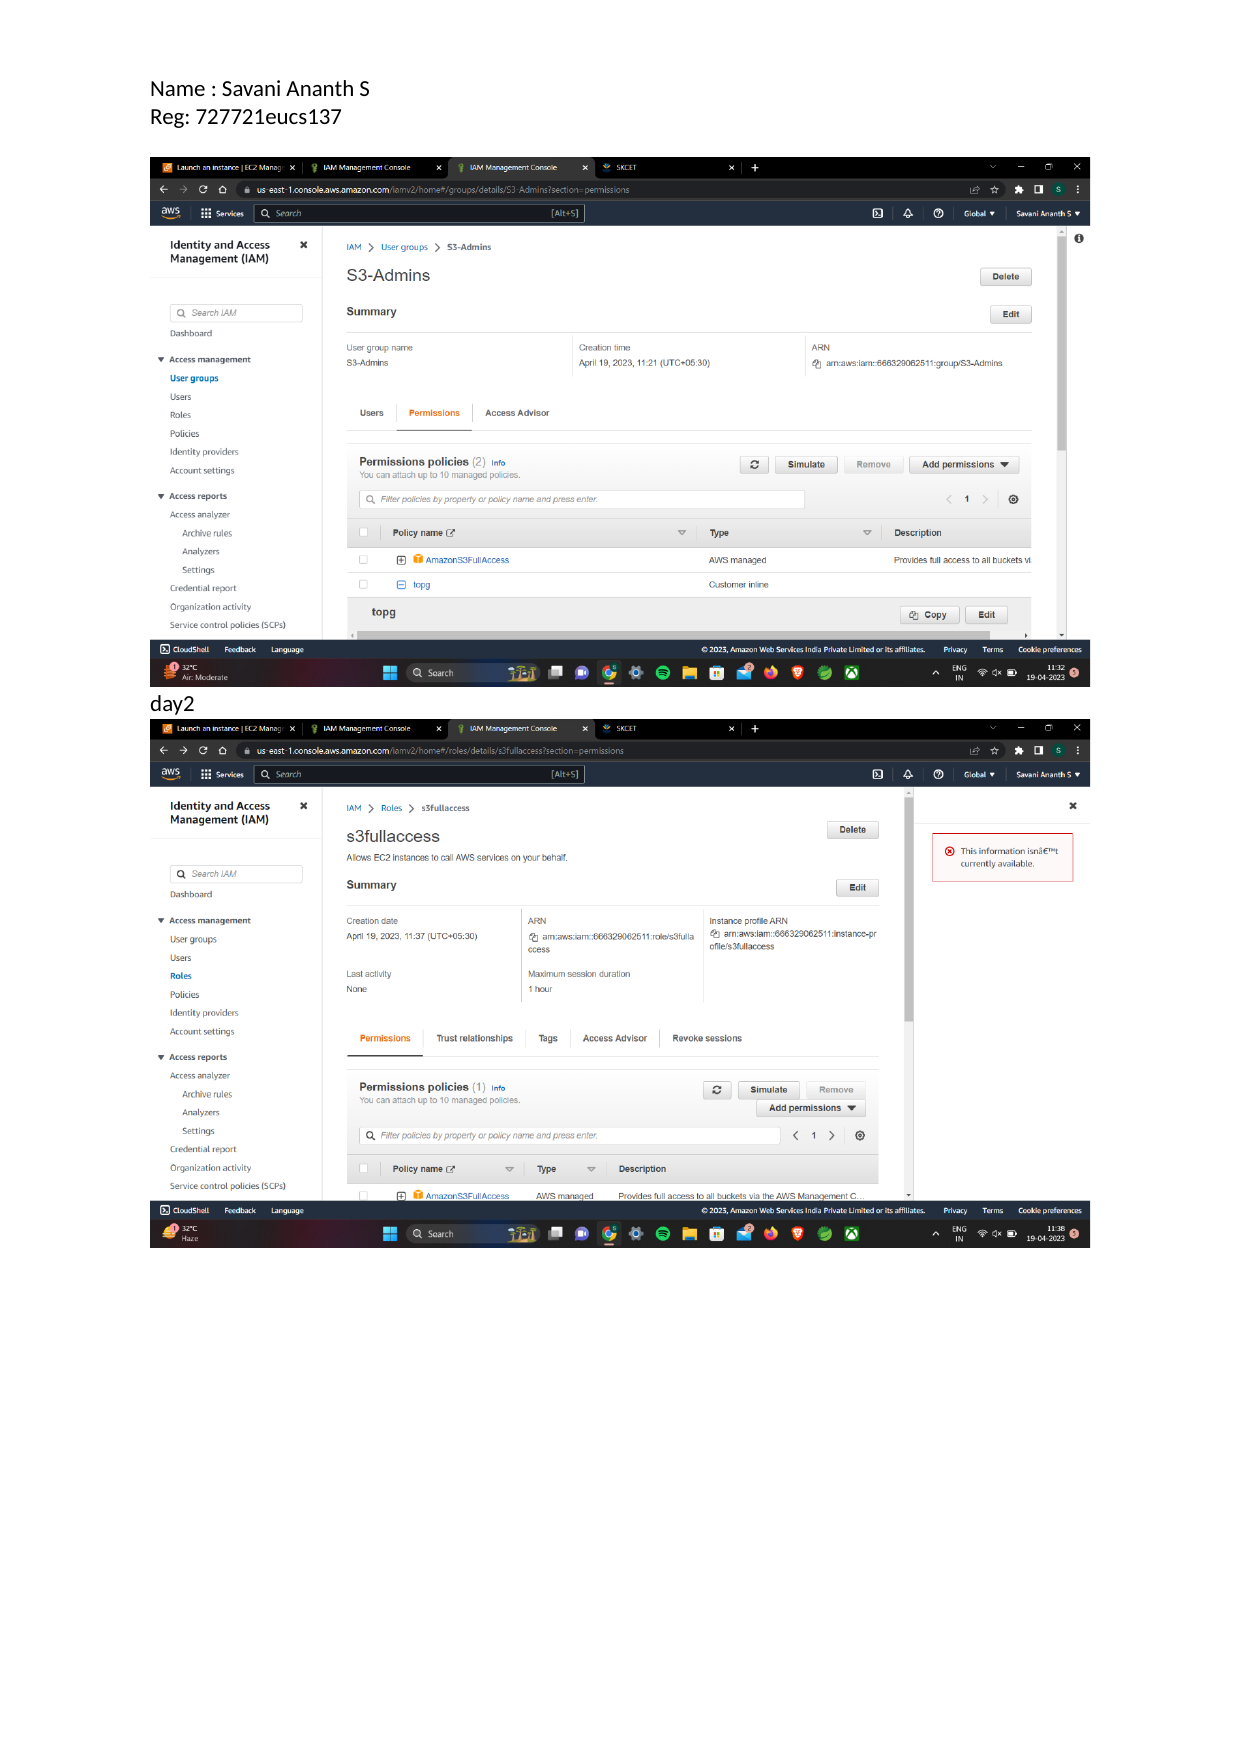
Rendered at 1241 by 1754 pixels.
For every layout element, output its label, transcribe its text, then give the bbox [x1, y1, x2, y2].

picture [150, 157, 1091, 687]
text day2 [150, 687, 1090, 719]
picture [150, 719, 1091, 1248]
